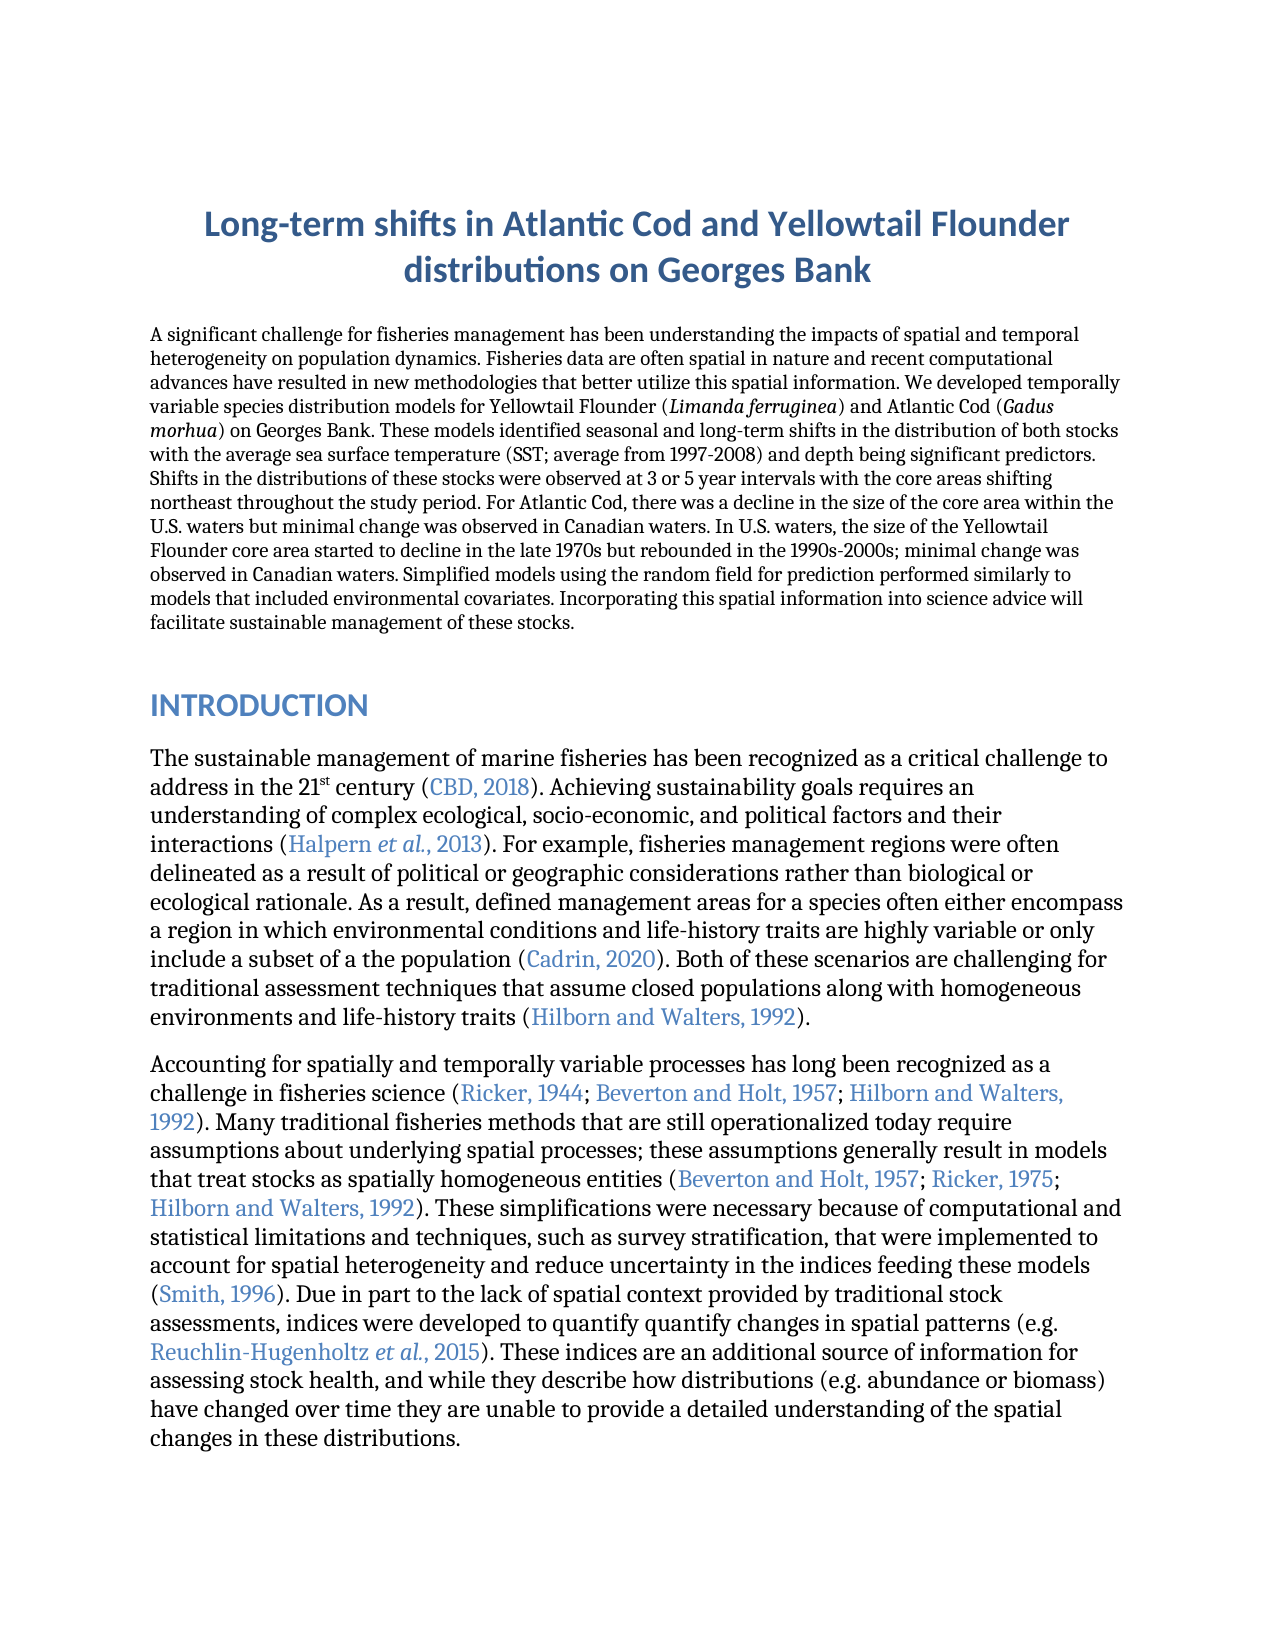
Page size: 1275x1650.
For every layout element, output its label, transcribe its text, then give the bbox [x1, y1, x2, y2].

title Long-term shifts in Atlantic Cod and Yellowtail Flounder distributions on Georges Bank [150, 200, 1125, 292]
subtitle INTRODUCTION [150, 684, 1125, 725]
text Accounting for spatially and temporally variable processes has long been recognized as a challenge in fisheries science (Ricker, 1944; Beverton and Holt, 1957; Hilborn and Walters, 1992). Many traditional fisheries methods that are still operationalized today require assumptions about underlying spatial processes; these assumptions generally result in models that treat stocks as spatially homogeneous entities (Beverton and Holt, 1957; Ricker, 1975; Hilborn and Walters, 1992). These simplifications were necessary because of computational and statistical limitations and techniques, such as survey stratification, that were implemented to account for spatial heterogeneity and reduce uncertainty in the indices feeding these models (Smith, 1996). Due in part to the lack of spatial context provided by traditional stock assessments, indices were developed to quantify quantify changes in spatial patterns (e.g. Reuchlin-Hugenholtz et al., 2015). These indices are an additional source of information for assessing stock health, and while they describe how distributions (e.g. abundance or biomass) have changed over time they are unable to provide a detailed understanding of the spatial changes in these distributions. [150, 1050, 1125, 1453]
text A significant challenge for fisheries management has been understanding the impacts of spatial and temporal heterogeneity on population dynamics. Fisheries data are often spatial in nature and recent computational advances have resulted in new methodologies that better utilize this spatial information. We developed temporally variable species distribution models for Yellowtail Flounder (Limanda ferruginea) and Atlantic Cod (Gadus morhua) on Georges Bank. These models identified seasonal and long-term shifts in the distribution of both stocks with the average sea surface temperature (SST; average from 1997-2008) and depth being significant predictors. Shifts in the distributions of these stocks were observed at 3 or 5 year intervals with the core areas shifting northeast throughout the study period. For Atlantic Cod, there was a decline in the size of the core area within the U.S. waters but minimal change was observed in Canadian waters. In U.S. waters, the size of the Yellowtail Flounder core area started to decline in the late 1970s but rebounded in the 1990s-2000s; minimal change was observed in Canadian waters. Simplified models using the random field for prediction performed similarly to models that included environmental covariates. Incorporating this spatial information into science advice will facilitate sustainable management of these stocks. [150, 323, 1125, 634]
text The sustainable management of marine fisheries has been recognized as a critical challenge to address in the 21st century (CBD, 2018). Achieving sustainability goals requires an understanding of complex ecological, socio-economic, and political factors and their interactions (Halpern et al., 2013). For example, fisheries management regions were often delineated as a result of political or geographic considerations rather than biological or ecological rationale. As a result, defined management areas for a species often either encompass a region in which environmental conditions and life-history traits are highly variable or only include a subset of a the population (Cadrin, 2020). Both of these scenarios are challenging for traditional assessment techniques that assume closed populations along with homogeneous environments and life-history traits (Hilborn and Walters, 1992). [150, 744, 1125, 1031]
